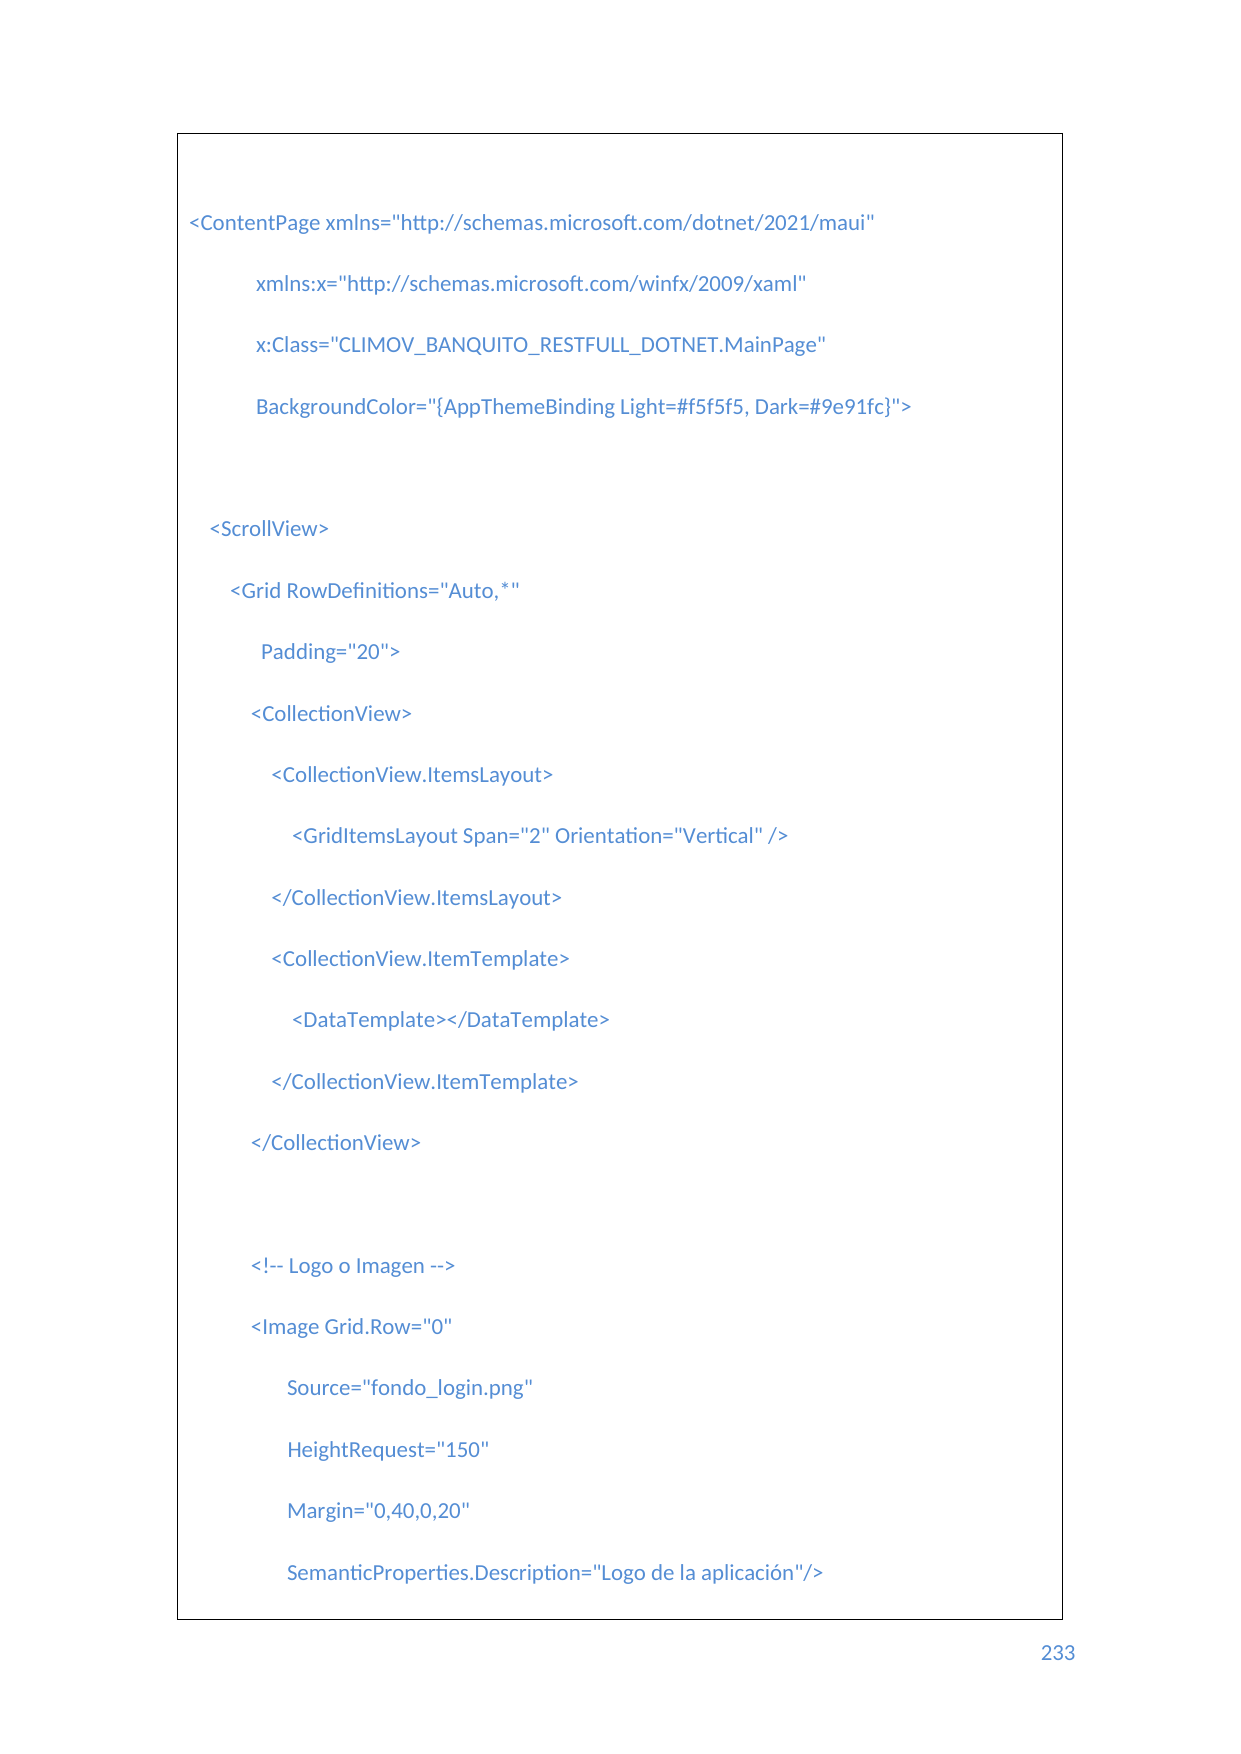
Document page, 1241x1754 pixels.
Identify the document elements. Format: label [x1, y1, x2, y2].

table_header [178, 134, 1062, 1619]
